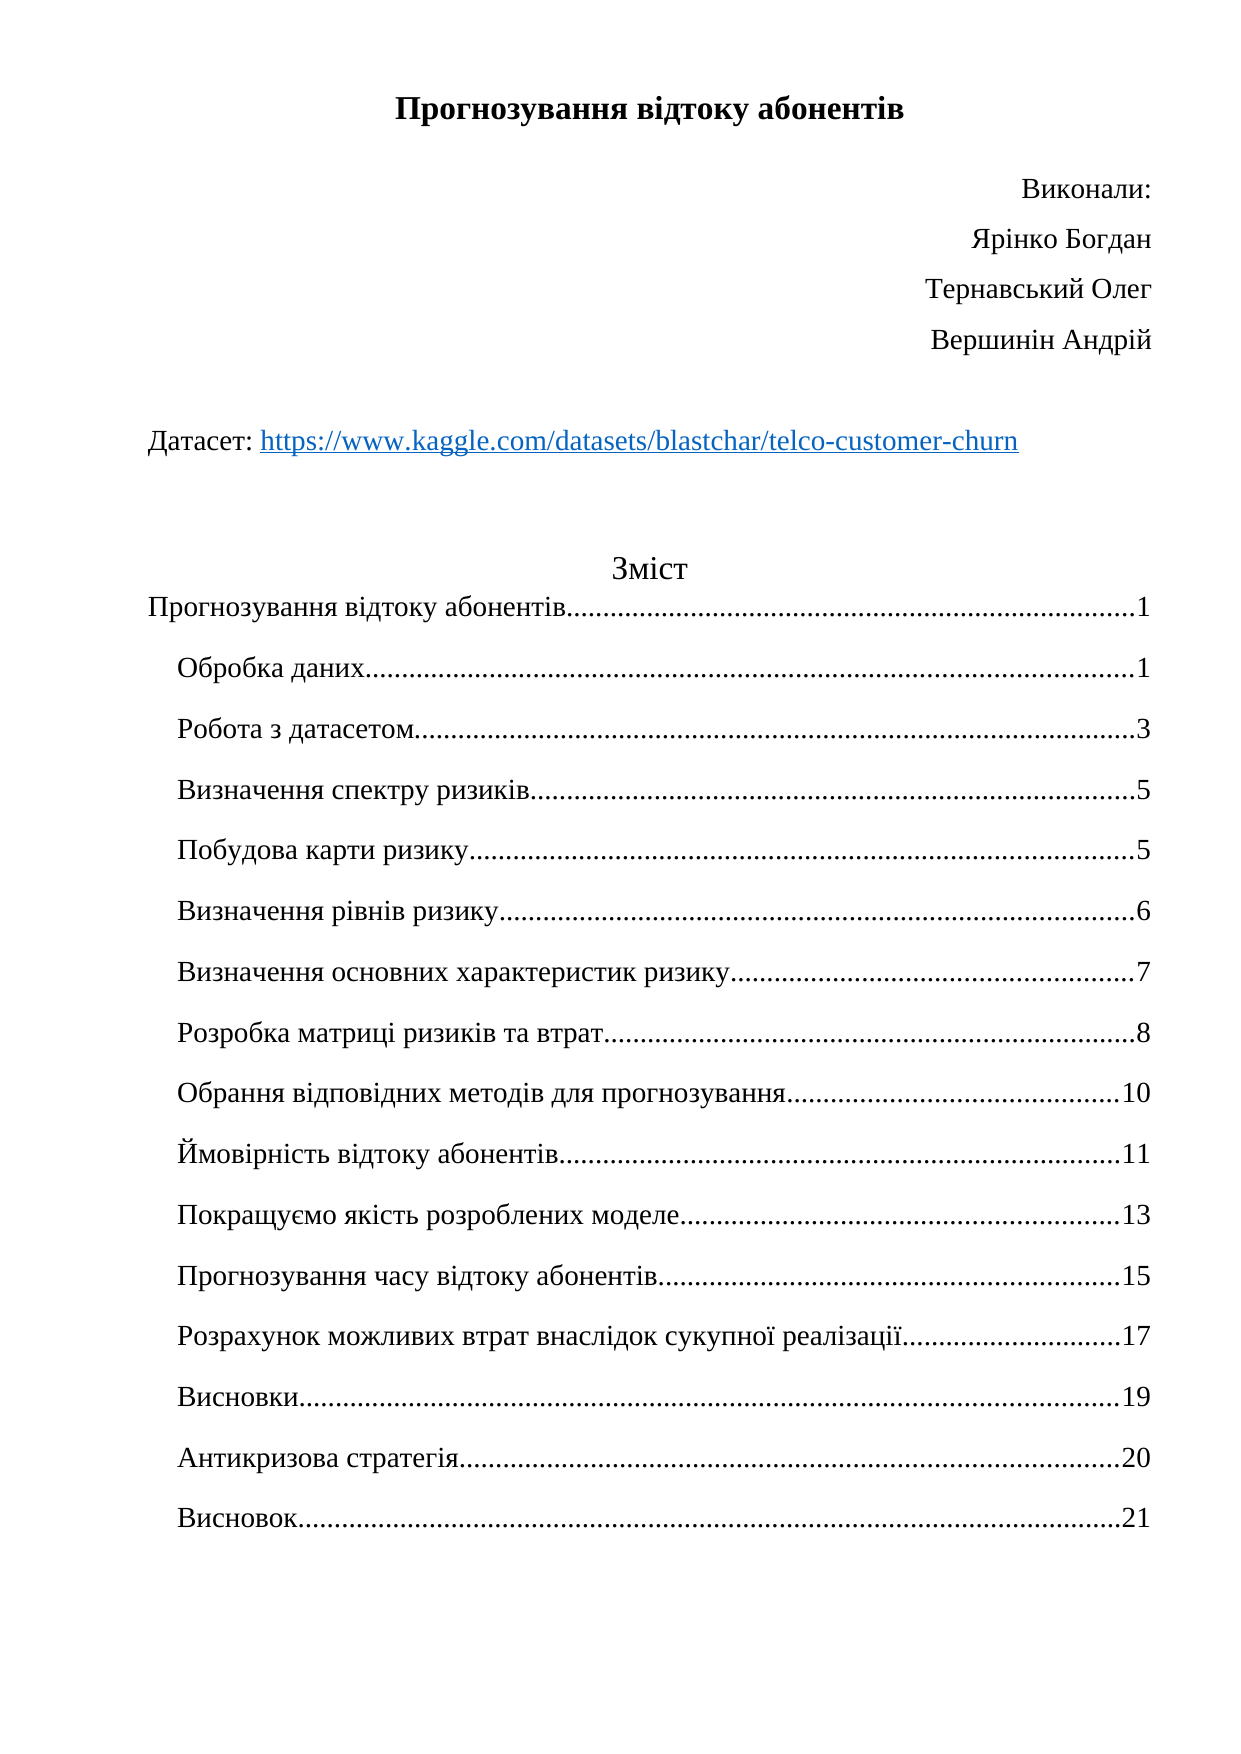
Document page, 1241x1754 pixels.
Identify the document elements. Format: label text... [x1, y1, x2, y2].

text Виконали: [148, 171, 1152, 204]
text Тернавський Олег [148, 272, 1152, 305]
text Вершинін Андрій [148, 322, 1152, 356]
subtitle Прогнозування відтоку абонентів [148, 88, 1152, 127]
text Ярінко Богдан [148, 221, 1152, 255]
text Датасет: https://www.kaggle.com/datasets/blastchar/telco-customer-churn [148, 423, 1152, 456]
